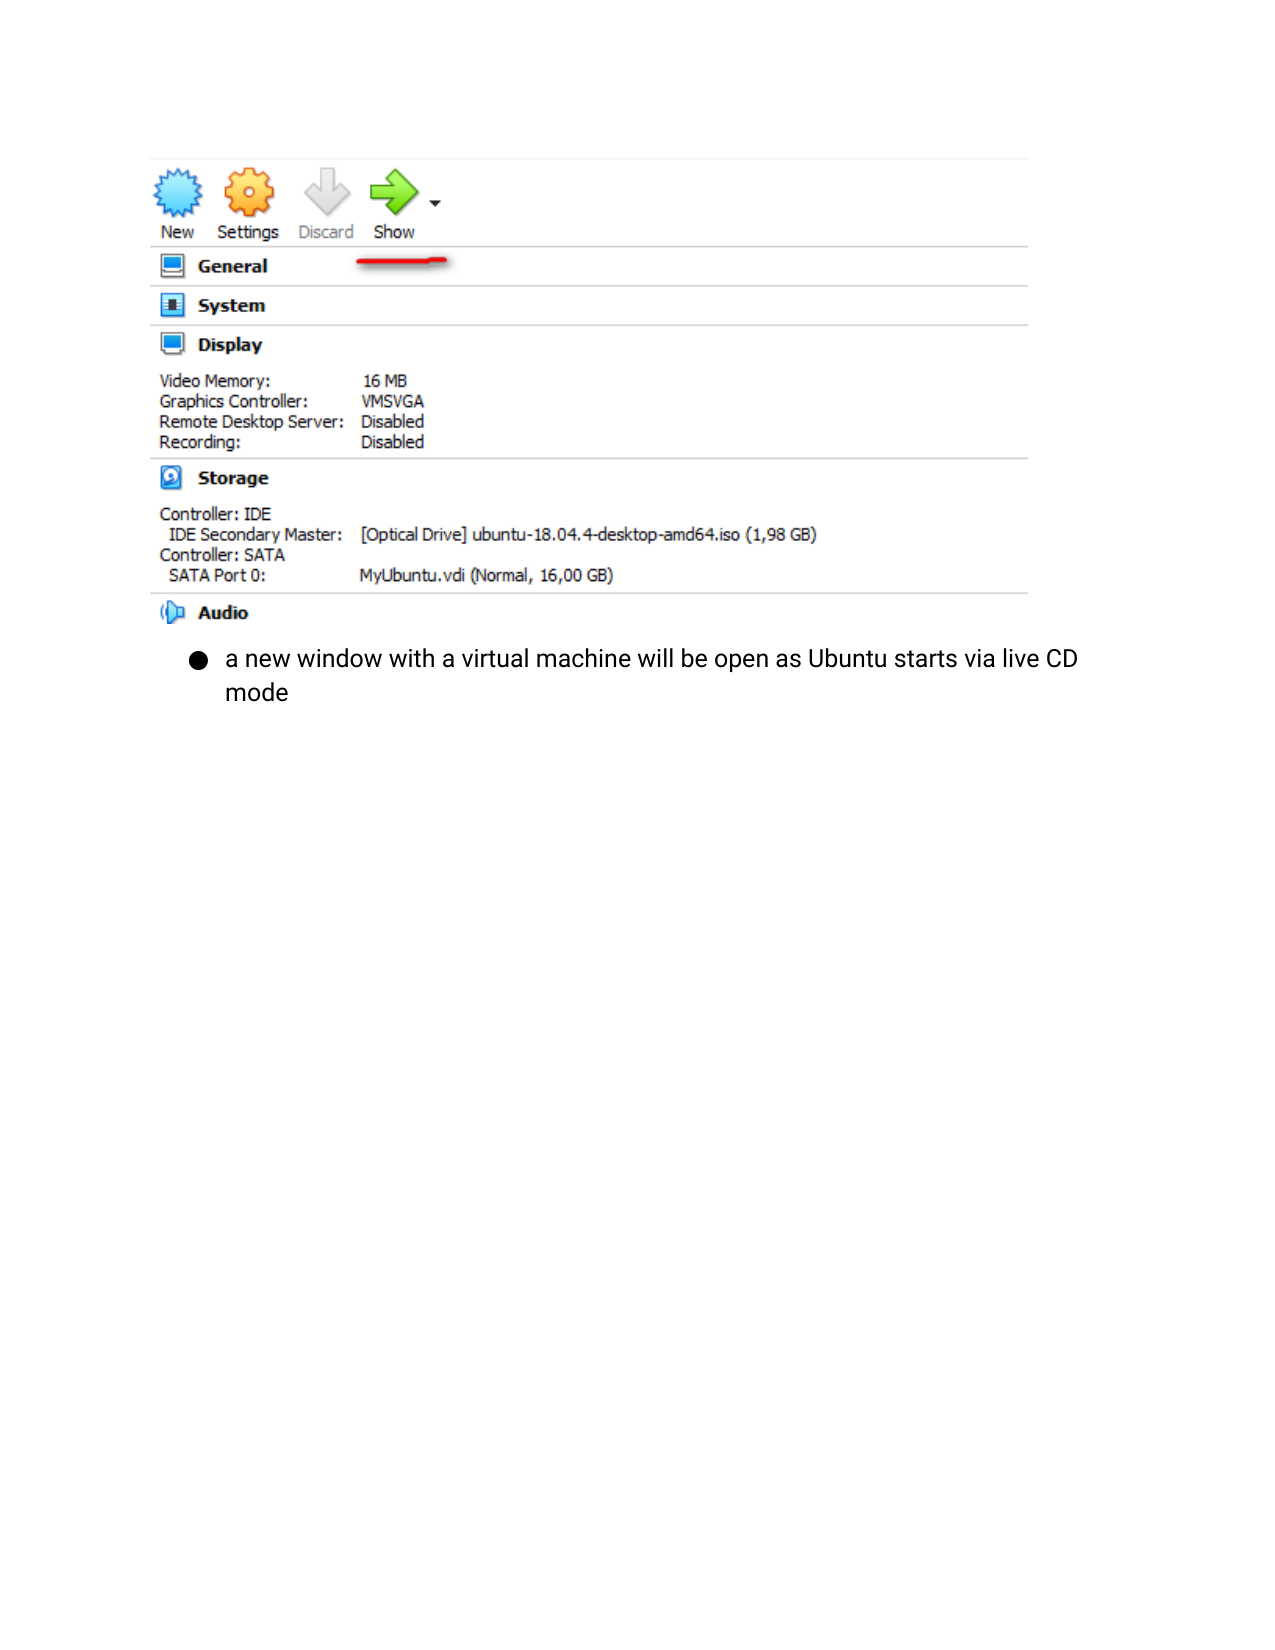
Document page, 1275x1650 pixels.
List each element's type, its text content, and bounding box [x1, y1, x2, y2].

picture [150, 150, 1029, 624]
list a new window with a virtual machine will be open as Ubuntu starts via live CD mode [187, 644, 1125, 707]
